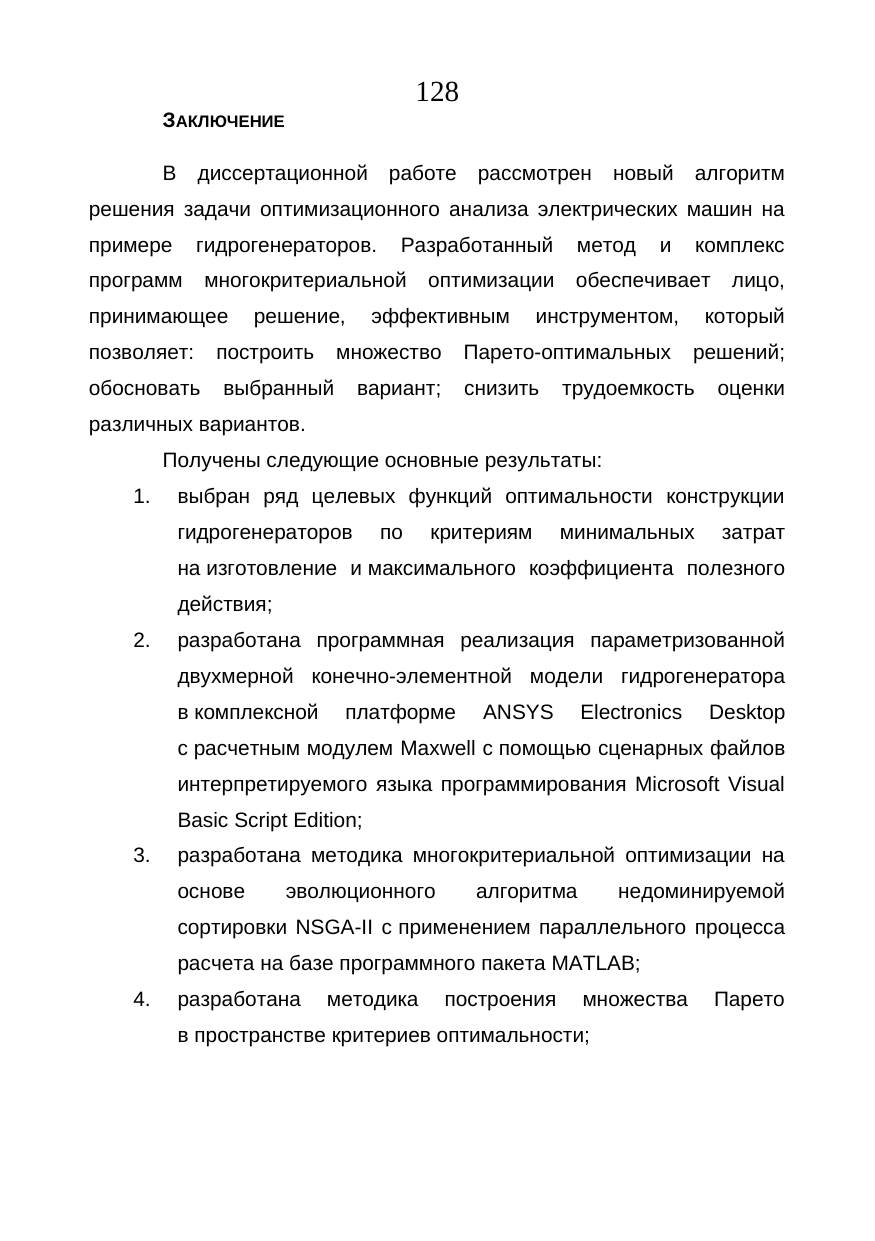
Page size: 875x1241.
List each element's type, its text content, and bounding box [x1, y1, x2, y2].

subtitle Заключение [162, 107, 662, 131]
list разработана методика многокритериальной оптимизации на основе эволюционного алгоритма недоминируемой сортировки NSGA-II c применением параллельного процесса расчета на базе программного пакета MATLAB; [133, 843, 785, 975]
text В диссертационной работе рассмотрен новый алгоритм решения задачи оптимизационного анализа электрических машин на примере гидрогенераторов. Разработанный метод и комплекс программ многокритериальной оптимизации обеспечивает лицо, принимающее решение, эффективным инструментом, который позволяет: построить множество Парето-оптимальных решений; обосновать выбранный вариант; снизить трудоемкость оценки различных вариантов. [89, 161, 785, 436]
list разработана программная реализация параметризованной двухмерной конечно-элементной модели гидрогенератора в комплексной платформе ANSYS Electronics Desktop с расчетным модулем Maxwell с помощью сценарных файлов интерпретируемого языка программирования Microsoft Visual Basic Script Edition; [133, 628, 785, 831]
list выбран ряд целевых функций оптимальности конструкции гидрогенераторов по критериям минимальных затрат на изготовление и максимального коэффициента полезного действия; [133, 484, 785, 616]
list разработана методика построения множества Парето в пространстве критериев оптимальности; [133, 987, 785, 1047]
text Получены следующие основные результаты: [89, 448, 785, 472]
